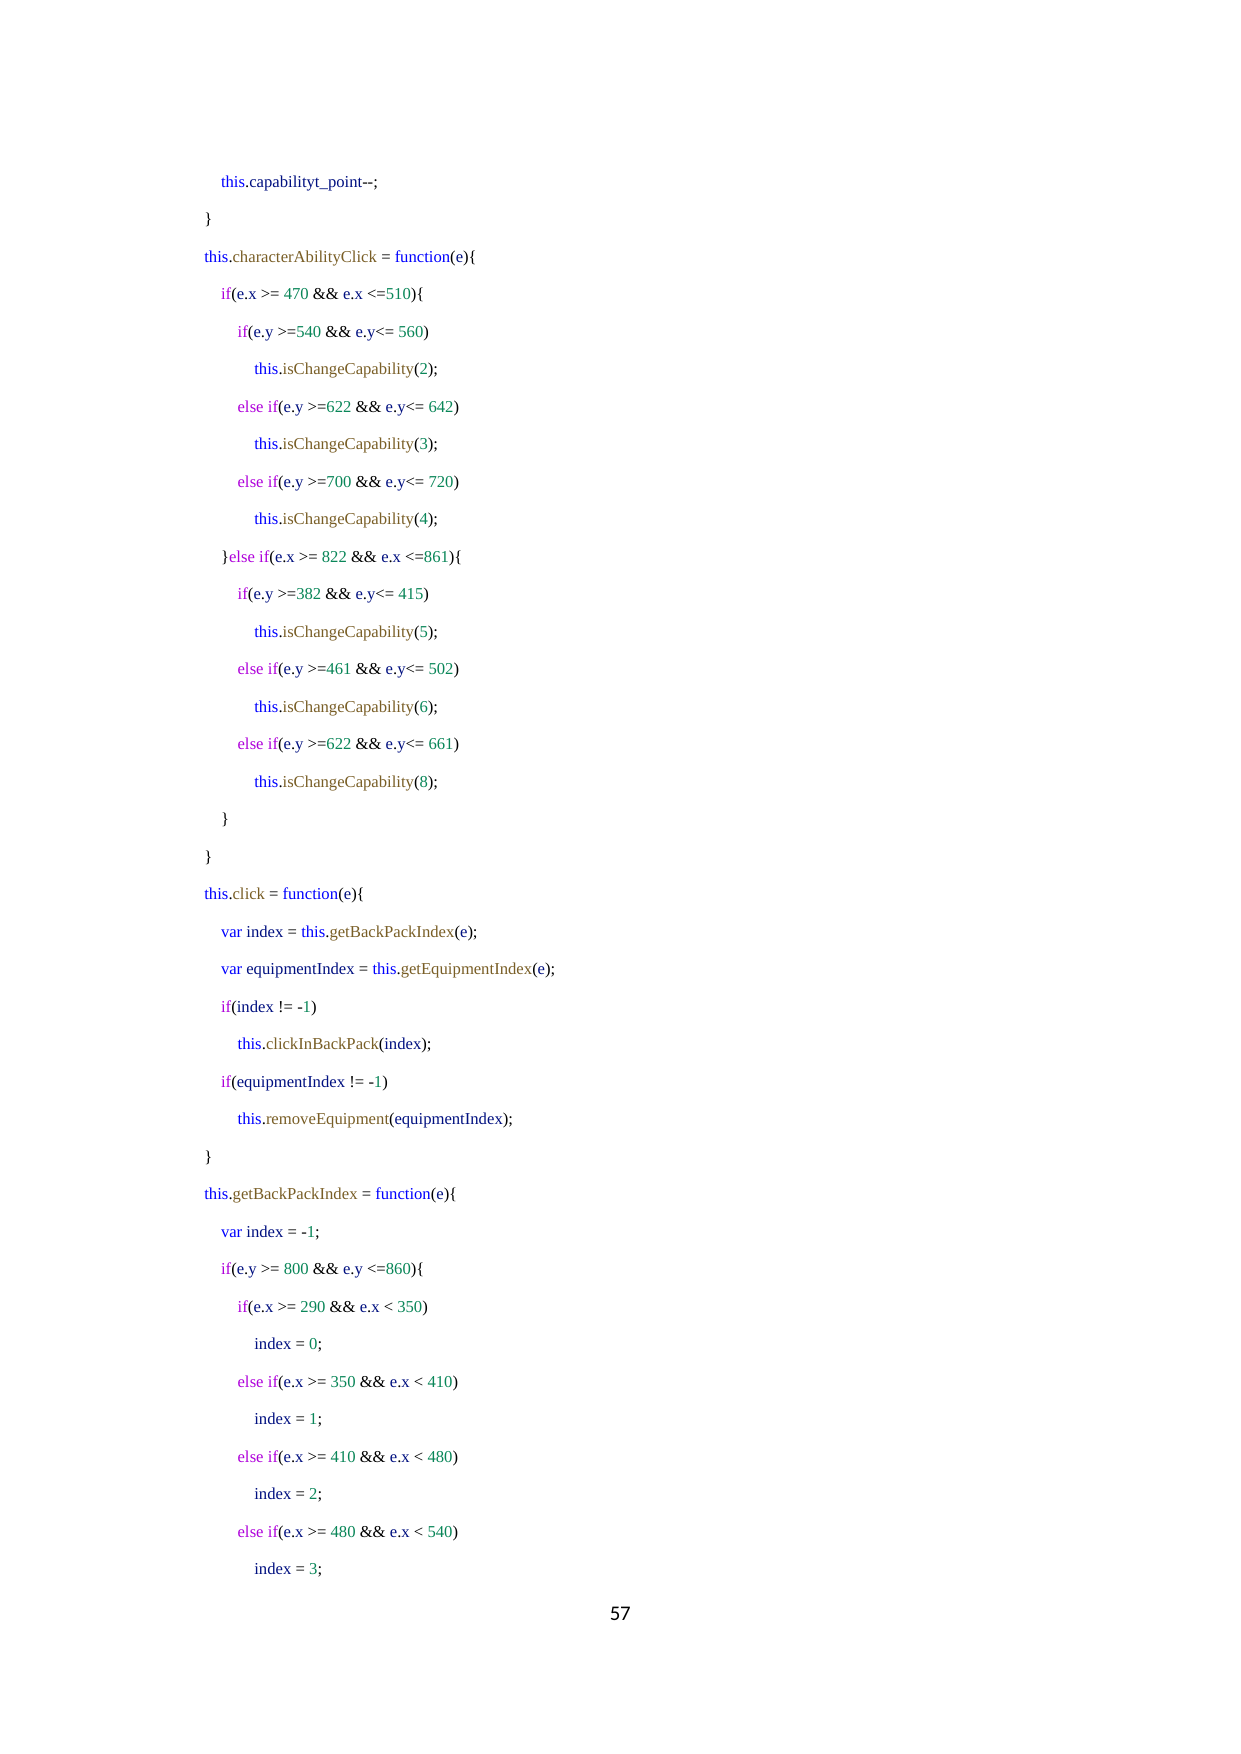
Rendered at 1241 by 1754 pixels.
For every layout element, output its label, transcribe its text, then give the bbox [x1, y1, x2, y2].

text } [187, 800, 1053, 837]
text var equipmentIndex = this.getEquipmentIndex(e); [187, 950, 1053, 987]
text index = 0; [187, 1325, 1053, 1362]
text else if(e.x >= 480 && e.x < 540) [187, 1512, 1053, 1550]
text }else if(e.x >= 822 && e.x <=861){ [187, 537, 1053, 575]
text if(e.y >= 800 && e.y <=860){ [187, 1250, 1053, 1287]
text } [187, 200, 1053, 237]
text this.isChangeCapability(8); [187, 762, 1053, 800]
text if(index != -1) [187, 987, 1053, 1025]
text this.isChangeCapability(5); [187, 612, 1053, 650]
text if(e.y >=540 && e.y<= 560) [187, 312, 1053, 350]
text this.isChangeCapability(2); [187, 350, 1053, 387]
text else if(e.y >=461 && e.y<= 502) [187, 650, 1053, 687]
text else if(e.x >= 410 && e.x < 480) [187, 1437, 1053, 1475]
text else if(e.y >=622 && e.y<= 642) [187, 387, 1053, 425]
text var index = -1; [187, 1212, 1053, 1250]
text index = 2; [187, 1475, 1053, 1512]
text if(e.x >= 470 && e.x <=510){ [187, 275, 1053, 312]
text this.isChangeCapability(3); [187, 425, 1053, 462]
text index = 3; [187, 1550, 1053, 1587]
text var index = this.getBackPackIndex(e); [187, 912, 1053, 950]
text this.characterAbilityClick = function(e){ [187, 237, 1053, 275]
text this.isChangeCapability(4); [187, 500, 1053, 537]
text if(equipmentIndex != -1) [187, 1062, 1053, 1100]
text } [187, 837, 1053, 875]
text } [187, 1137, 1053, 1175]
text this.isChangeCapability(6); [187, 687, 1053, 725]
text if(e.x >= 290 && e.x < 350) [187, 1287, 1053, 1325]
text this.removeEquipment(equipmentIndex); [187, 1100, 1053, 1137]
text this.getBackPackIndex = function(e){ [187, 1175, 1053, 1212]
text this.capabilityt_point--; [187, 162, 1053, 200]
text if(e.y >=382 && e.y<= 415) [187, 575, 1053, 612]
text else if(e.x >= 350 && e.x < 410) [187, 1362, 1053, 1400]
text this.clickInBackPack(index); [187, 1025, 1053, 1062]
text else if(e.y >=700 && e.y<= 720) [187, 462, 1053, 500]
text else if(e.y >=622 && e.y<= 661) [187, 725, 1053, 762]
text index = 1; [187, 1400, 1053, 1437]
text this.click = function(e){ [187, 875, 1053, 912]
